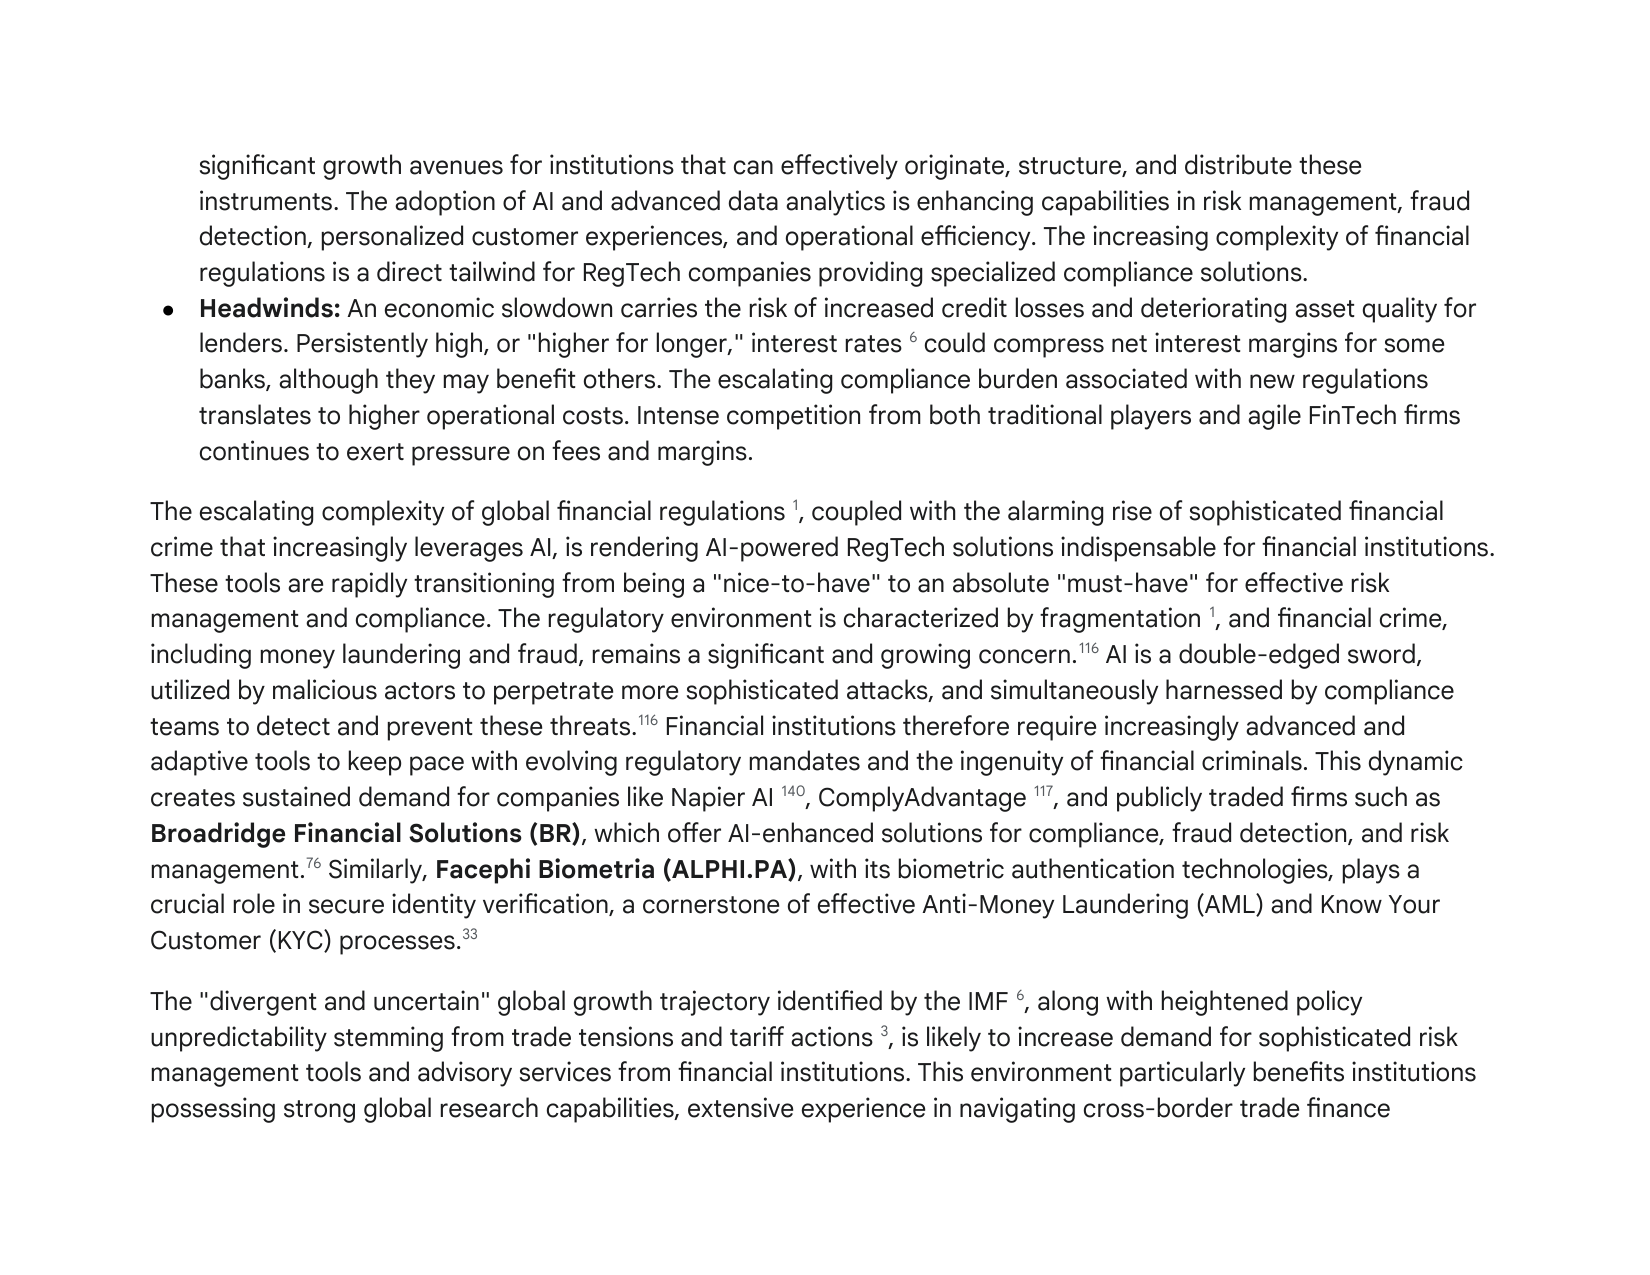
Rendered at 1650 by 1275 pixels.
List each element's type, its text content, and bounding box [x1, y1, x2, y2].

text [150, 986, 1500, 1124]
text The escalating complexity of global financial regulations 1, coupled with the alarming rise of sophisticated financial crime that increasingly leverages AI, is rendering AI-powered RegTech solutions indispensable for financial institutions. These tools are rapidly transitioning from being a "nice-to-have" to an absolute "must-have" for effective risk management and compliance. The regulatory environment is characterized by fragmentation 1, and financial crime, including money laundering and fraud, remains a significant and growing concern.116 AI is a double-edged sword, utilized by malicious actors to perpetrate more sophisticated attacks, and simultaneously harnessed by compliance teams to detect and prevent these threats.116 Financial institutions therefore require increasingly advanced and adaptive tools to keep pace with evolving regulatory mandates and the ingenuity of financial criminals. This dynamic creates sustained demand for companies like Napier AI 140, ComplyAdvantage 117, and publicly traded firms such as Broadridge Financial Solutions (BR), which offer AI-enhanced solutions for compliance, fraud detection, and risk management.76 Similarly, Facephi Biometria (ALPHI.PA), with its biometric authentication technologies, plays a crucial role in secure identity verification, a cornerstone of effective Anti-Money Laundering (AML) and Know Your Customer (KYC) processes.33 [150, 497, 1500, 957]
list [161, 150, 1500, 288]
list Headwinds: An economic slowdown carries the risk of increased credit losses and deteriorating asset quality for lenders. Persistently high, or "higher for longer," interest rates 6 could compress net interest margins for some banks, although they may benefit others. The escalating compliance burden associated with new regulations translates to higher operational costs. Intense competition from both traditional players and agile FinTech firms continues to exert pressure on fees and margins. [161, 293, 1500, 467]
